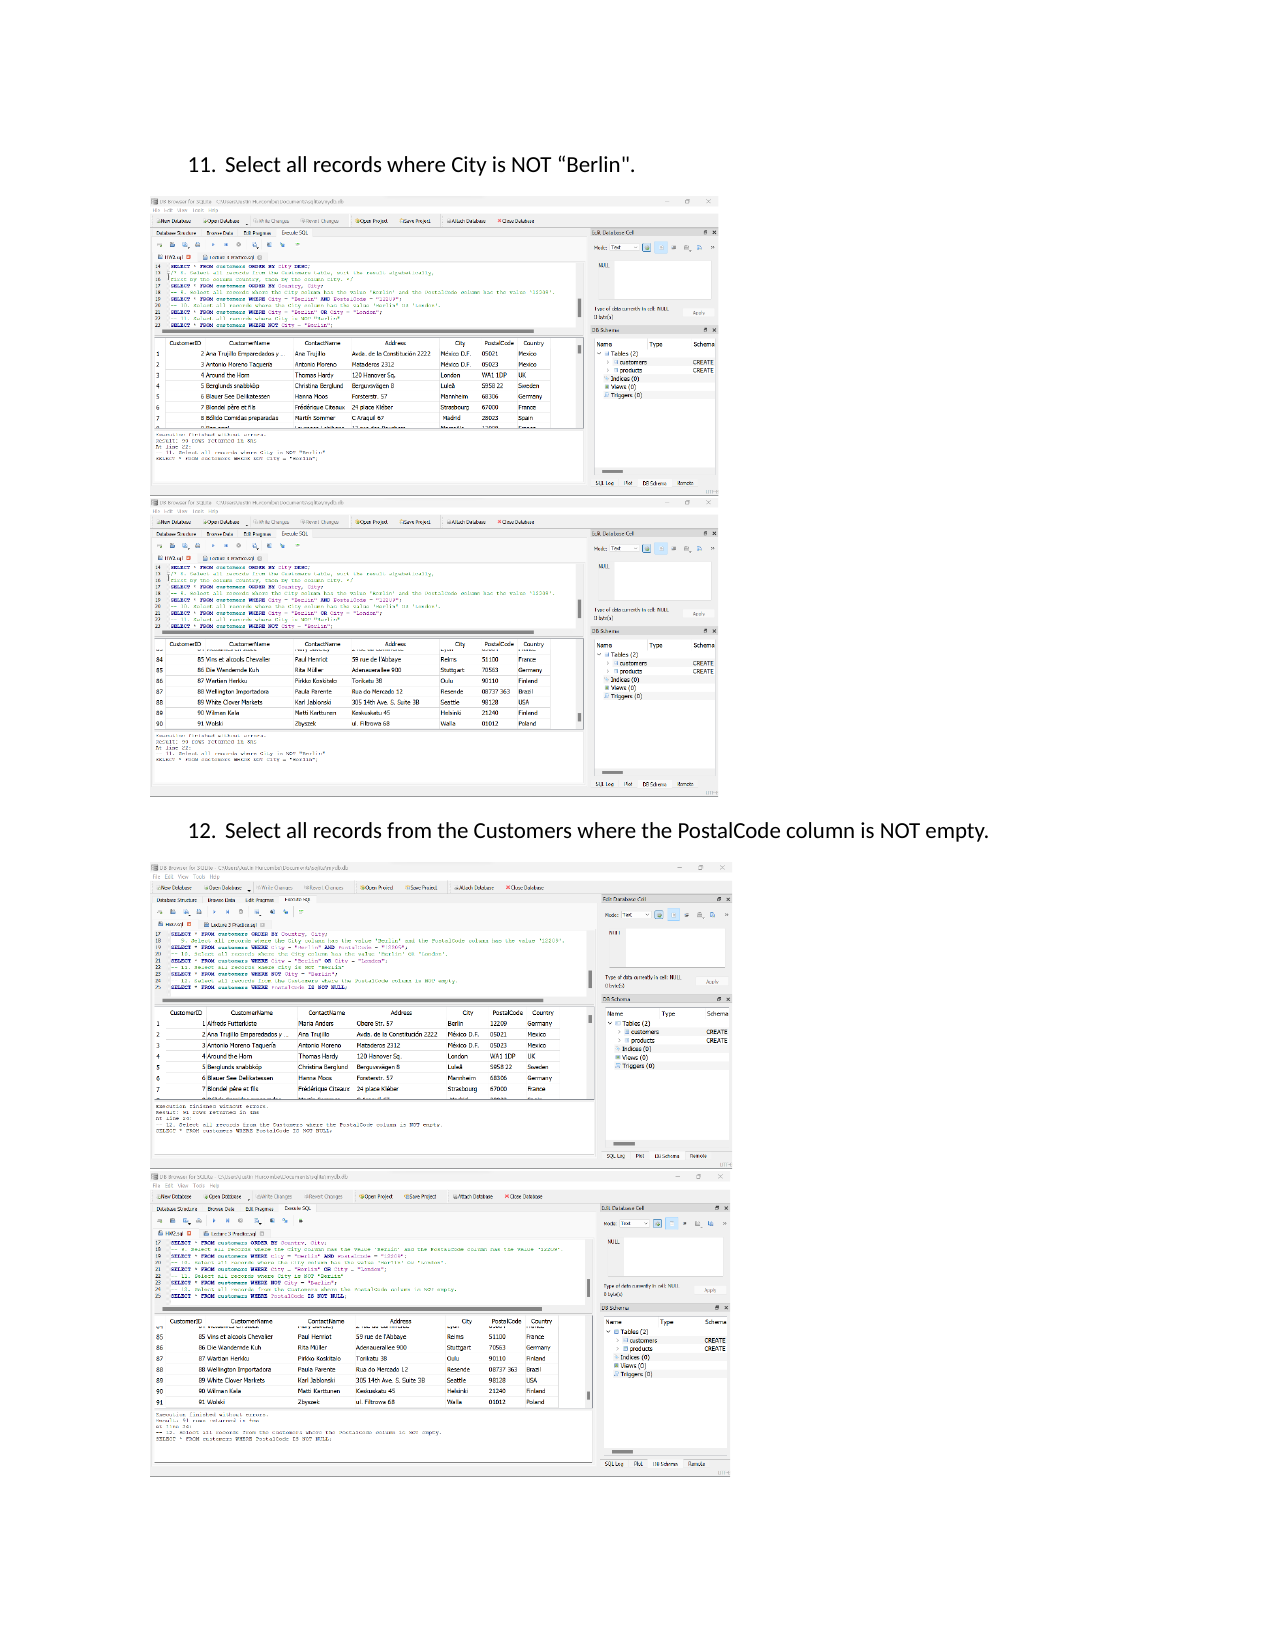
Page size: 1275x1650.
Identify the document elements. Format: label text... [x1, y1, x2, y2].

picture [150, 498, 719, 797]
picture [150, 196, 719, 496]
picture [150, 862, 733, 1169]
list Select all records where City is NOT “Berlin". [187, 150, 1125, 178]
list Select all records from the Customers where the PostalCode column is NOT empty. [187, 816, 1125, 844]
picture [150, 1171, 731, 1477]
